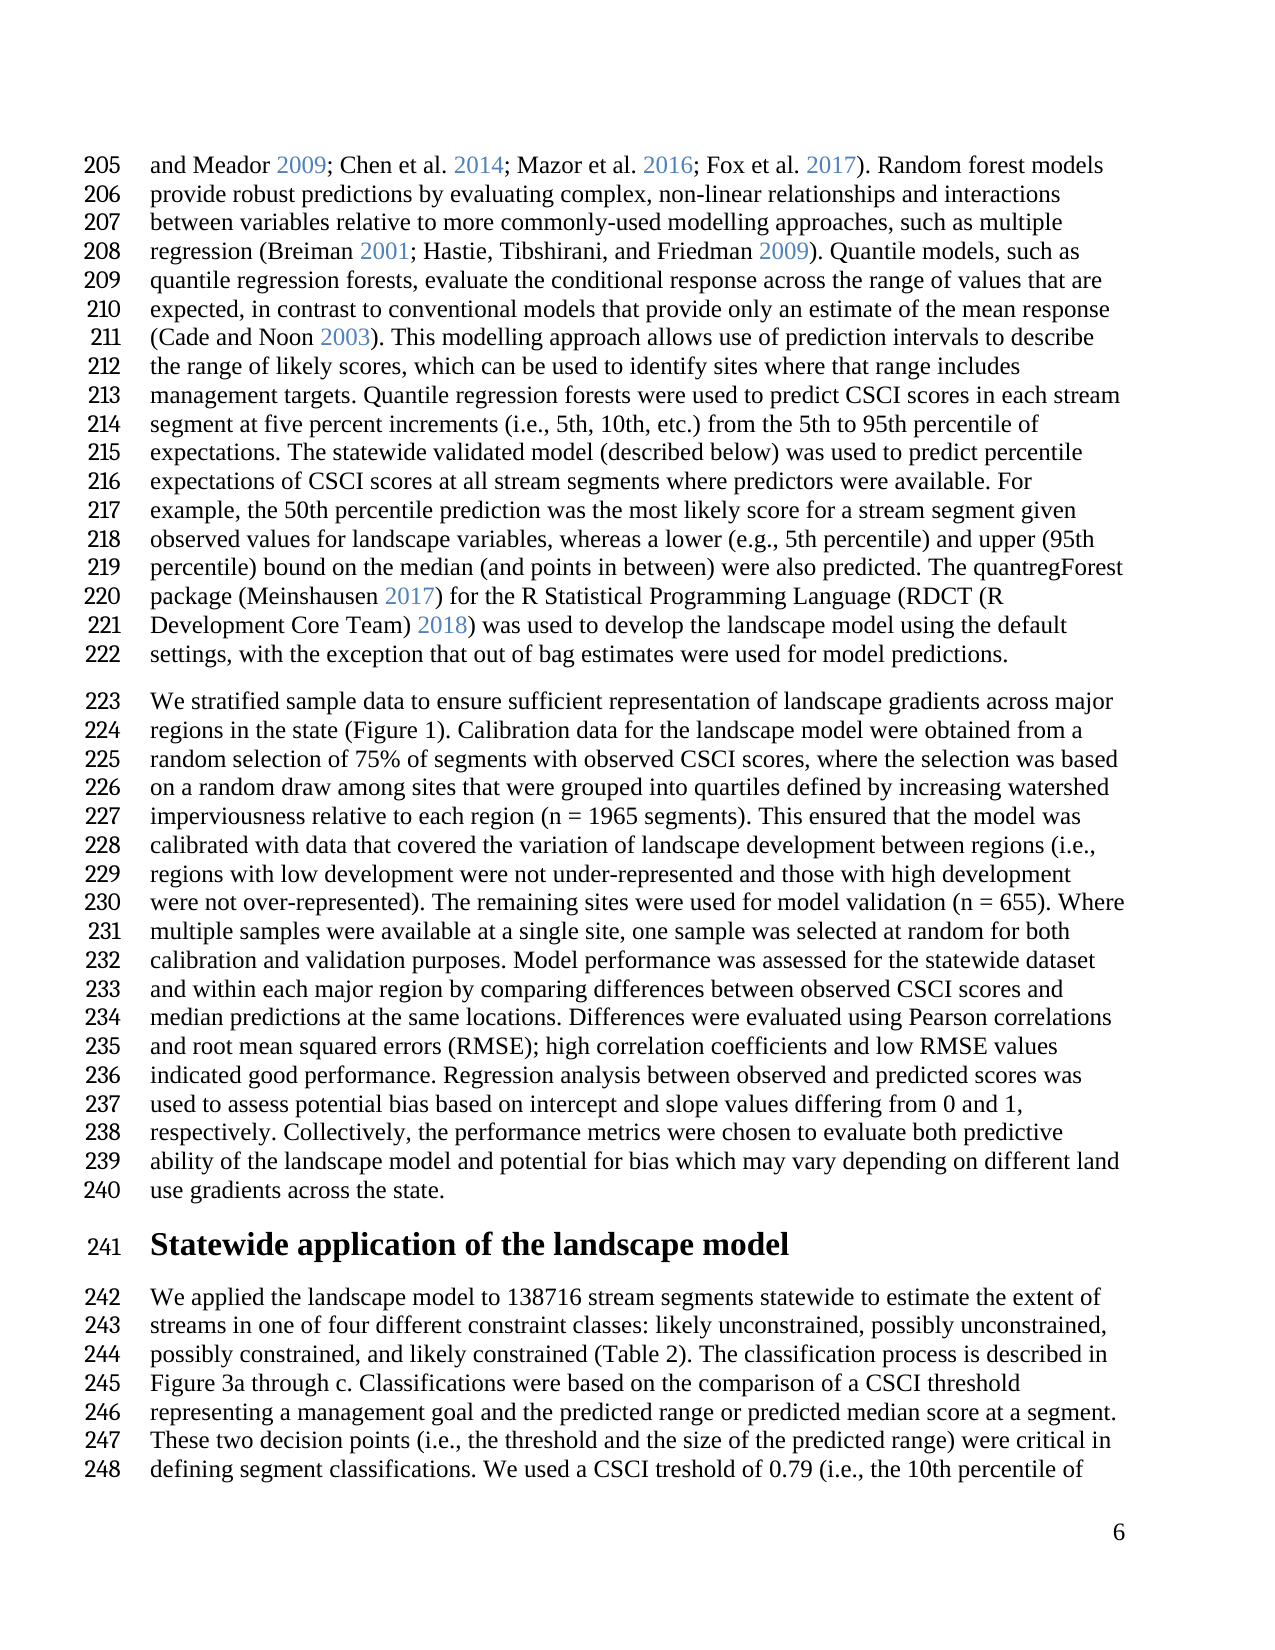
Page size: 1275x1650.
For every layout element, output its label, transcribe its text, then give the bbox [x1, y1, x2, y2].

subtitle Statewide application of the landscape model [150, 1224, 1125, 1263]
text We stratified sample data to ensure sufficient representation of landscape gradients across major regions in the state (Figure 1). Calibration data for the landscape model were obtained from a random selection of 75% of segments with observed CSCI scores, where the selection was based on a random draw among sites that were grouped into quartiles defined by increasing watershed imperviousness relative to each region (n = 1965 segments). This ensured that the model was calibrated with data that covered the variation of landscape development between regions (i.e., regions with low development were not under-represented and those with high development were not over-represented). The remaining sites were used for model validation (n = 655). Where multiple samples were available at a single site, one sample was selected at random for both calibration and validation purposes. Model performance was assessed for the statewide dataset and within each major region by comparing differences between observed CSCI scores and median predictions at the same locations. Differences were evaluated using Pearson correlations and root mean squared errors (RMSE); high correlation coefficients and low RMSE values indicated good performance. Regression analysis between observed and predicted scores was used to assess potential bias based on intercept and slope values differing from 0 and 1, respectively. Collectively, the performance metrics were chosen to evaluate both predictive ability of the landscape model and potential for bias which may vary depending on different land use gradients across the state. [150, 686, 1125, 1204]
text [150, 1282, 1125, 1483]
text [150, 150, 1125, 667]
